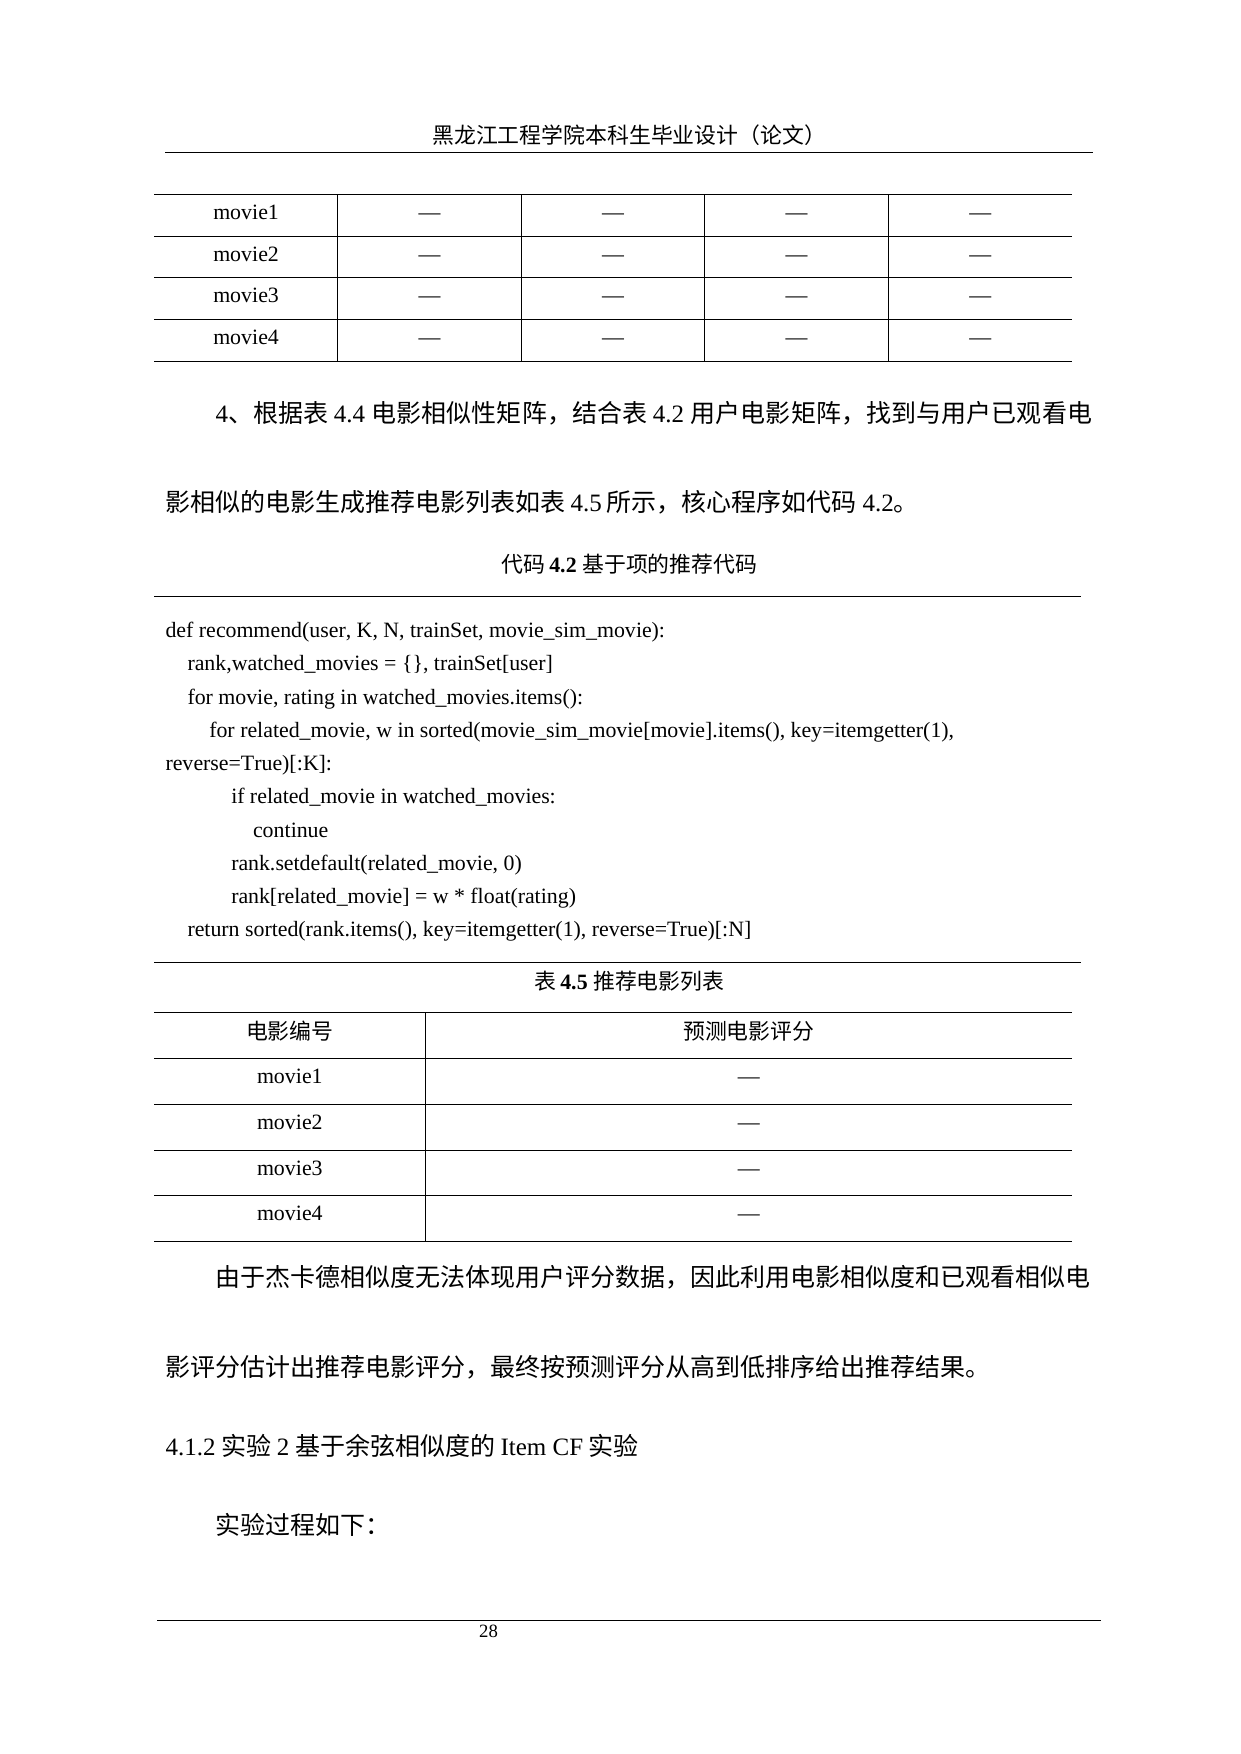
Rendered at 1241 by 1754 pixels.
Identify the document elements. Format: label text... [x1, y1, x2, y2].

table_cell — [338, 320, 521, 361]
text 代码4.2 基于项的推荐代码 [165, 547, 1093, 580]
table_cell — [705, 278, 888, 319]
table_cell — [426, 1059, 1072, 1104]
table_cell — [522, 320, 704, 361]
table_cell movie1 [154, 1059, 425, 1104]
table_cell — [522, 195, 704, 236]
table_cell movie1 [154, 195, 337, 236]
table_cell — [426, 1151, 1072, 1195]
table_cell — [705, 237, 888, 277]
table_cell — [889, 278, 1072, 319]
table_cell — [705, 195, 888, 236]
table_cell — [338, 278, 521, 319]
text 实验过程如下： [165, 1490, 1093, 1556]
table_cell movie2 [154, 1105, 425, 1149]
table_cell movie2 [154, 237, 337, 277]
table_cell movie3 [154, 1151, 425, 1195]
table_header 电影编号 [154, 1013, 425, 1058]
subtitle 4.1.2 实验2 基于余弦相似度的Item CF实验 [165, 1411, 1093, 1477]
table_header def recommend(user, K, N, trainSet, movie_sim_movie): rank,watched_movies = {}, trainSet[user] for movie, rating in watched_movies.items(): for related_movie, w in sorted(movie_sim_movie[movie].items(), key=itemgetter(1), reverse=True)[:K]: if related_movie in watched_movies: continue rank.setdefault(related_movie, 0) rank[related_movie] = w * float(rating) return sorted(rank.items(), key=itemgetter(1), reverse=True)[:N] [154, 597, 1081, 962]
table_cell — [705, 320, 888, 361]
table_cell — [889, 195, 1072, 236]
table_cell movie3 [154, 278, 337, 319]
table_cell — [426, 1105, 1072, 1149]
table_cell movie4 [154, 320, 337, 361]
table_cell — [889, 237, 1072, 277]
table_cell movie4 [154, 1196, 425, 1241]
table_cell — [889, 320, 1072, 361]
table_cell — [338, 195, 521, 236]
text 表4.5 推荐电影列表 [165, 963, 1093, 996]
table_cell — [338, 237, 521, 277]
text 由于杰卡德相似度无法体现用户评分数据，因此利用电影相似度和已观看相似电影评分估计出推荐电影评分，最终按预测评分从高到低排序给出推荐结果。 [165, 1242, 1093, 1398]
table_header 预测电影评分 [426, 1013, 1072, 1058]
table_cell — [426, 1196, 1072, 1241]
table_cell — [522, 237, 704, 277]
text 4、根据表4.4 电影相似性矩阵，结合表4.2 用户电影矩阵，找到与用户已观看电影相似的电影生成推荐电影列表如表4.5所示，核心程序如代码 4.2。 [165, 378, 1093, 534]
table_cell — [522, 278, 704, 319]
